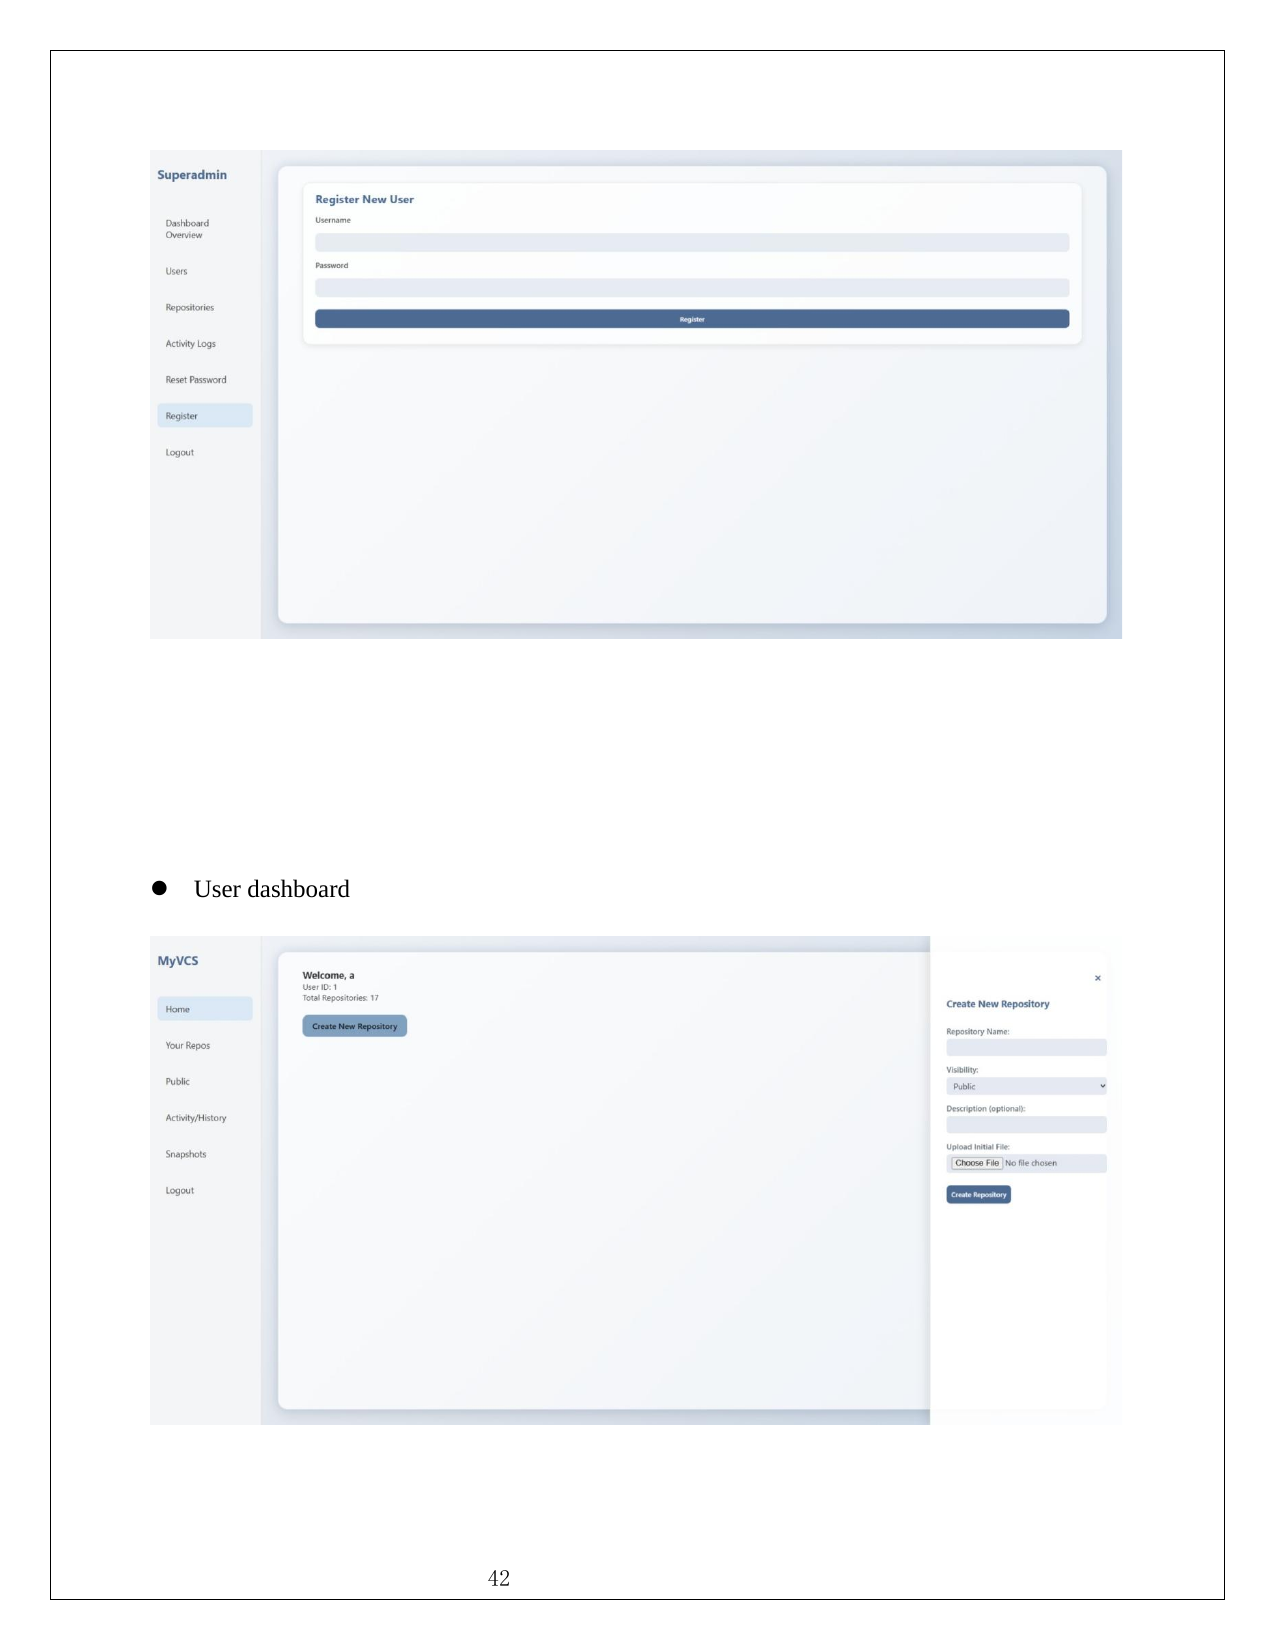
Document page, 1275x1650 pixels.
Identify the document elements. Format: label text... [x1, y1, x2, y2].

picture [150, 936, 1123, 1425]
list User dashboard [150, 874, 1125, 903]
picture [150, 150, 1123, 639]
